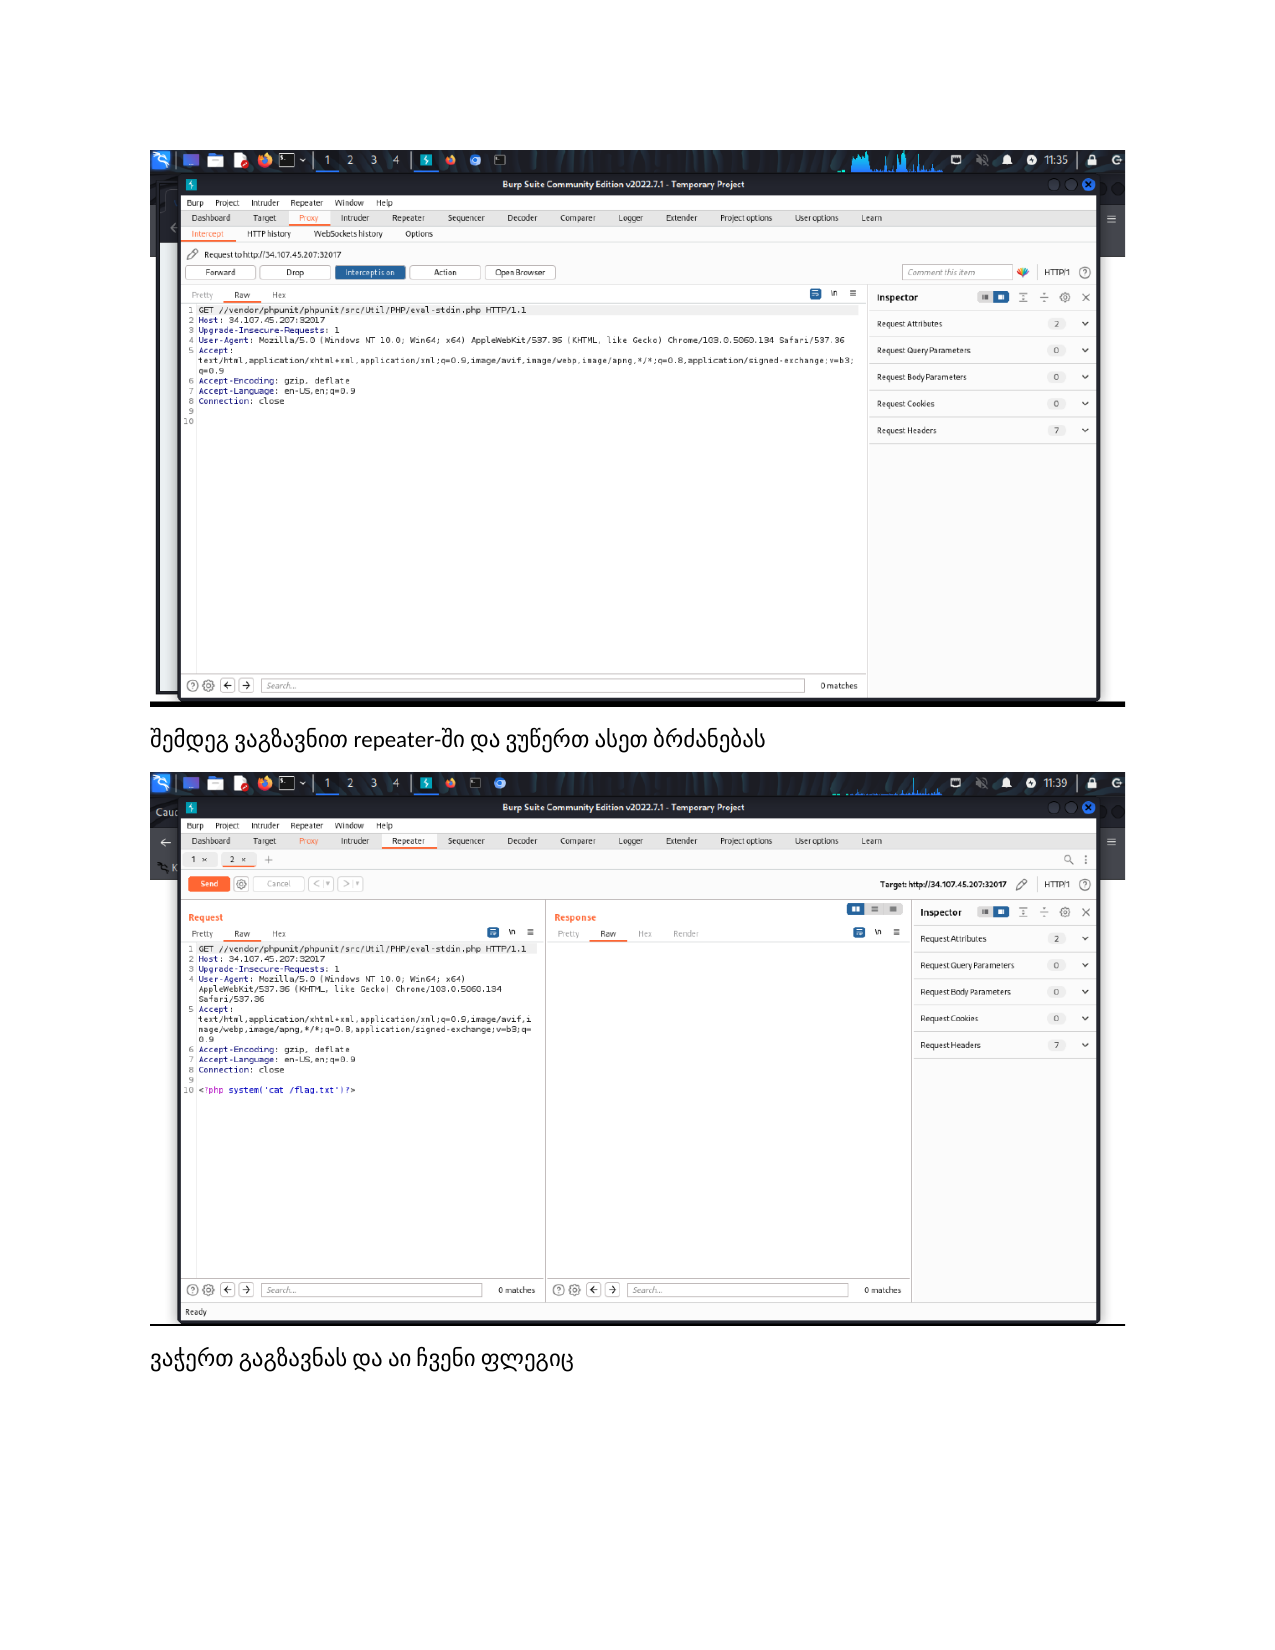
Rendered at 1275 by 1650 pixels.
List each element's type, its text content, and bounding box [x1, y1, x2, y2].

picture [150, 772, 1125, 1326]
text ვაჭერთ გაგზავნას და აი ჩვენი ფლეგიც [150, 1344, 1125, 1372]
text შემდეგ ვაგზავნით repeater-ში და ვუწერთ ასეთ ბრძანებას [150, 725, 1125, 753]
picture [150, 150, 1125, 707]
